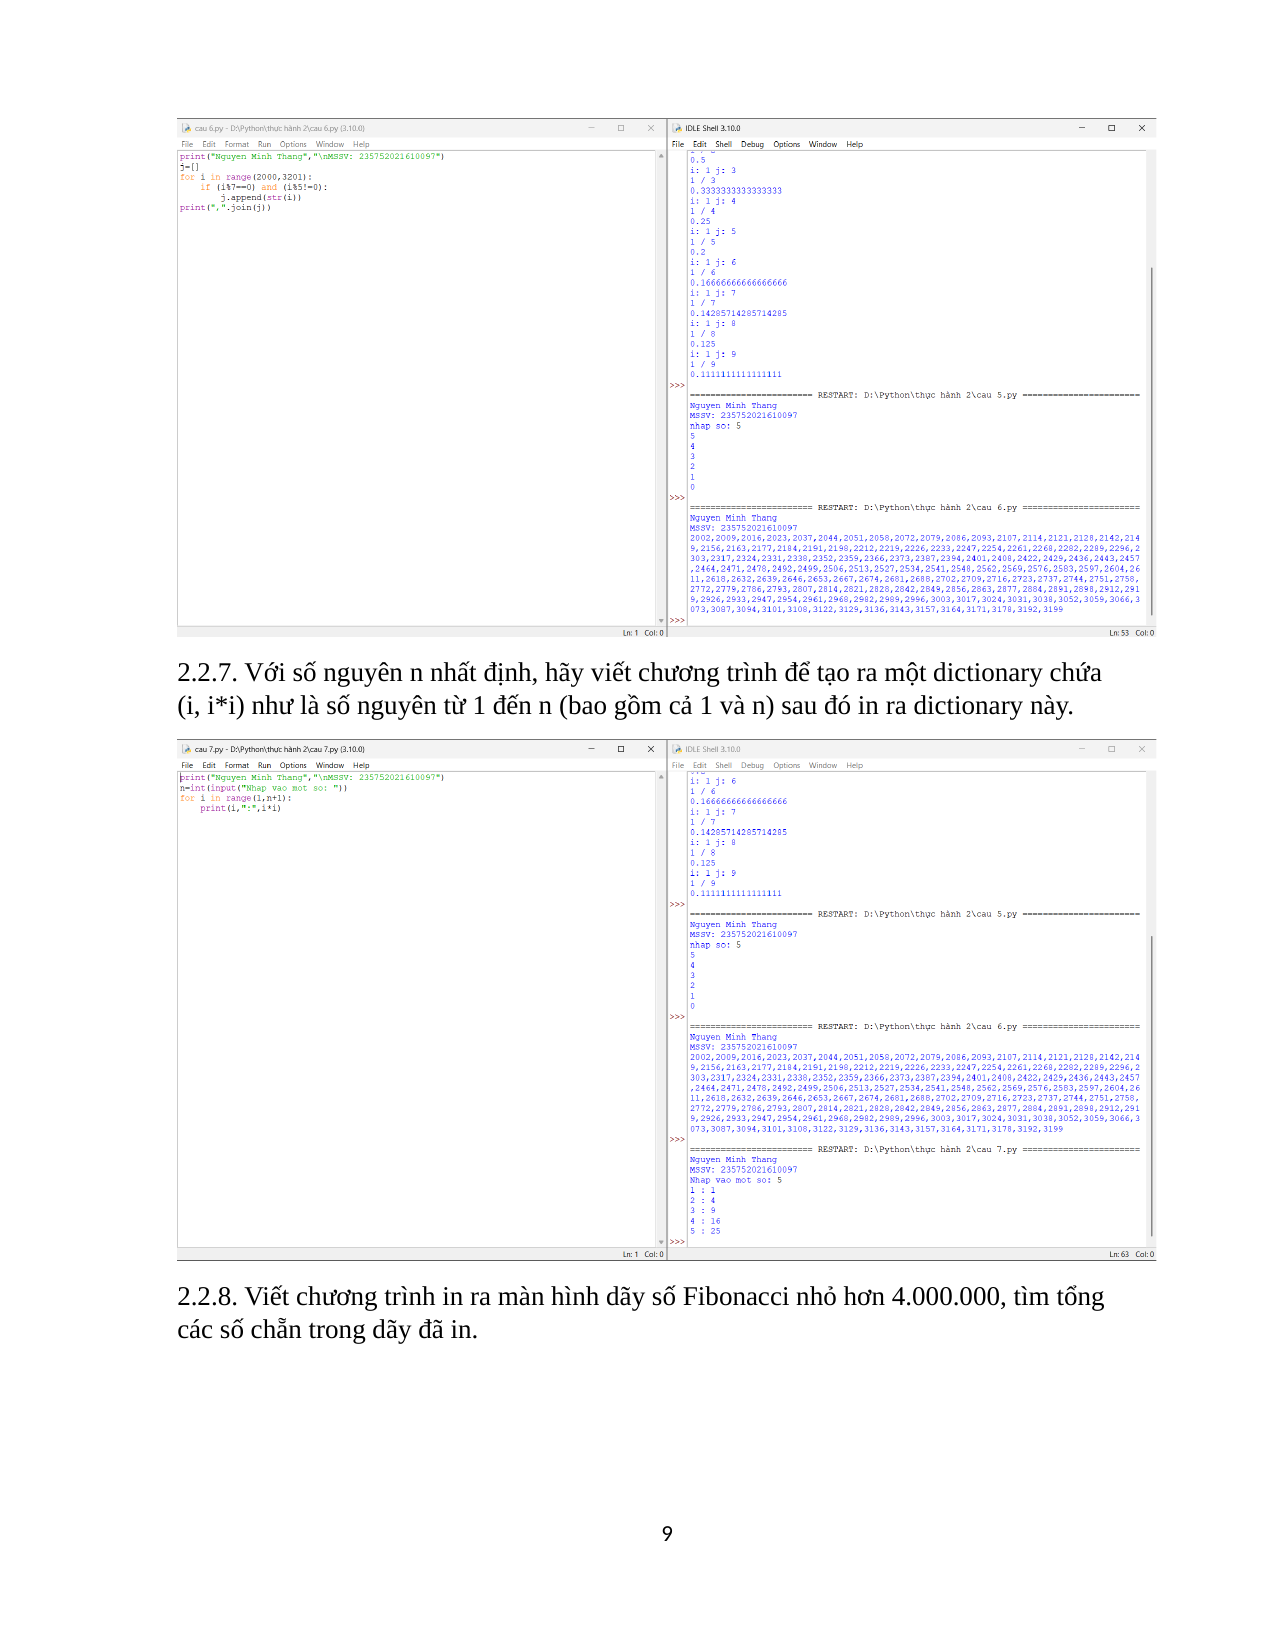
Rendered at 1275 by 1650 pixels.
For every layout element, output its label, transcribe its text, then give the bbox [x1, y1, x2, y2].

text 2.2.7. Với số nguyên n nhất định, hãy viết chương trình để tạo ra một dictionary chứa (i, i*i) như là số nguyên từ 1 đến n (bao gồm cả 1 và n) sau đó in ra dictionary này. [177, 656, 1156, 721]
picture [177, 739, 1157, 1261]
picture [177, 118, 1157, 637]
text 2.2.8. Viết chương trình in ra màn hình dãy số Fibonacci nhỏ hơn 4.000.000, tìm tổng các số chẵn trong dãy đã in. [177, 1280, 1156, 1344]
